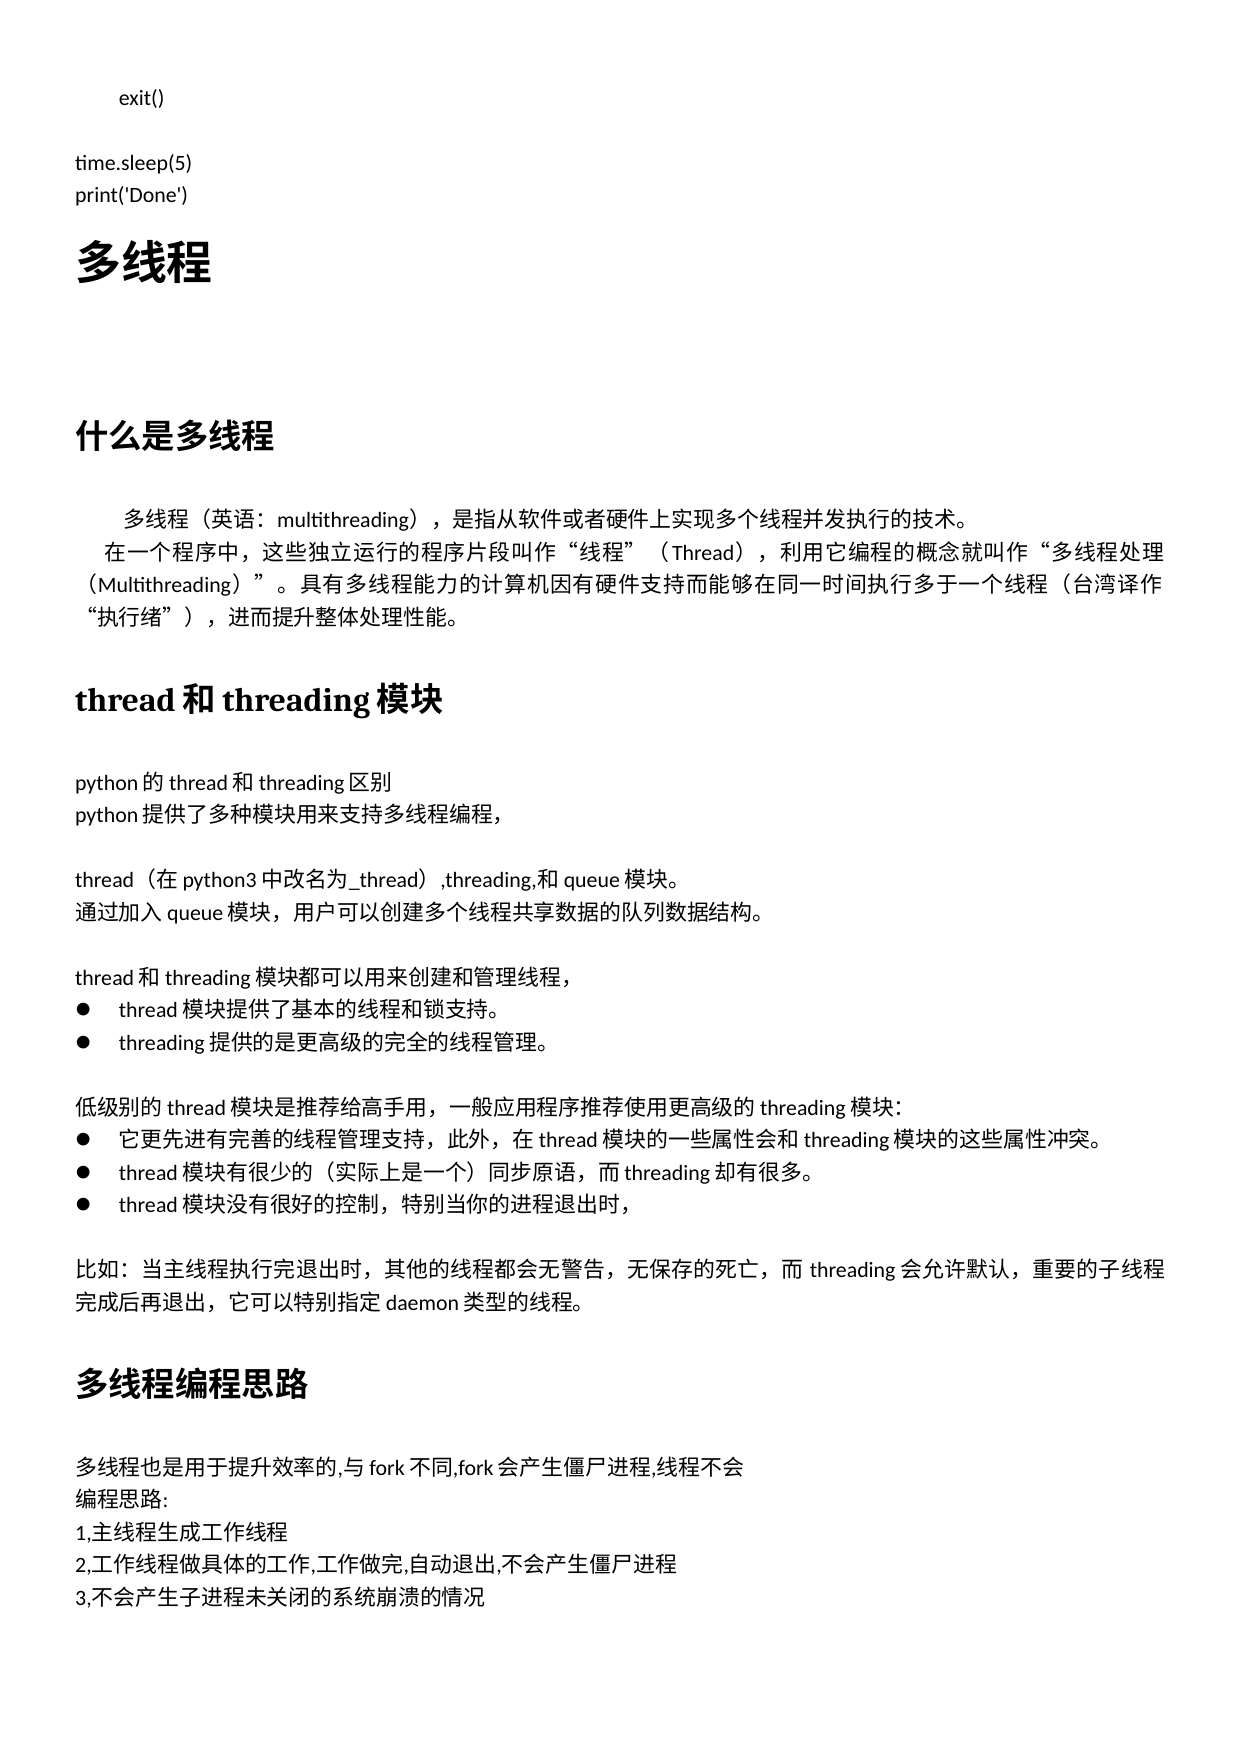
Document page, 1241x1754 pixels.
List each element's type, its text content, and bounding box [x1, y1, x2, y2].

text python提供了多种模块用来支持多线程编程， [75, 797, 1165, 829]
text exit() [75, 81, 1165, 113]
text 编程思路: [75, 1482, 1165, 1514]
text thread和threading模块都可以用来创建和管理线程， [75, 959, 1165, 992]
text print('Done') [75, 178, 1165, 211]
list threading提供的是更高级的完全的线程管理。 [75, 1024, 1165, 1057]
text thread（在python3中改名为_thread）,threading,和 queue模块。 [75, 862, 1165, 894]
text python的thread和threading区别 [75, 764, 1165, 797]
subtitle 多线程 [75, 211, 1165, 308]
text 1,主线程生成工作线程 [75, 1514, 1165, 1547]
text 比如：当主线程执行完退出时，其他的线程都会无警告，无保存的死亡，而threading会允许默认，重要的子线程完成后再退出，它可以特别指定daemon类型的线程。 [75, 1252, 1165, 1317]
list thread模块有很少的（实际上是一个）同步原语，而threading却有很多。 [75, 1154, 1165, 1187]
subtitle 多线程编程思路 [75, 1349, 1165, 1414]
text time.sleep(5) [75, 146, 1165, 178]
text 3,不会产生子进程未关闭的系统崩溃的情况 [75, 1579, 1165, 1612]
list 它更先进有完善的线程管理支持，此外，在thread模块的一些属性会和threading模块的这些属性冲突。 [75, 1122, 1165, 1154]
text 多线程也是用于提升效率的,与fork不同,fork会产生僵尸进程,线程不会 [75, 1449, 1165, 1482]
subtitle 什么是多线程 [75, 402, 1165, 467]
text 2,工作线程做具体的工作,工作做完,自动退出,不会产生僵尸进程 [75, 1547, 1165, 1579]
text 通过加入queue模块，用户可以创建多个线程共享数据的队列数据结构。 [75, 894, 1165, 927]
subtitle thread和threading模块 [75, 664, 1165, 729]
text 多线程（英语：multithreading），是指从软件或者硬件上实现多个线程并发执行的技术。 [75, 502, 1165, 534]
text 在一个程序中，这些独立运行的程序片段叫作“线程”（Thread），利用它编程的概念就叫作“多线程处理（Multithreading）”。具有多线程能力的计算机因有硬件支持而能够在同一时间执行多于一个线程（台湾译作“执行绪”），进而提升整体处理性能。 [75, 534, 1165, 632]
text 低级别的thread模块是推荐给高手用，一般应用程序推荐使用更高级的threading模块： [75, 1089, 1165, 1122]
list thread模块没有很好的控制，特别当你的进程退出时， [75, 1187, 1165, 1219]
list thread模块提供了基本的线程和锁支持。 [75, 992, 1165, 1024]
